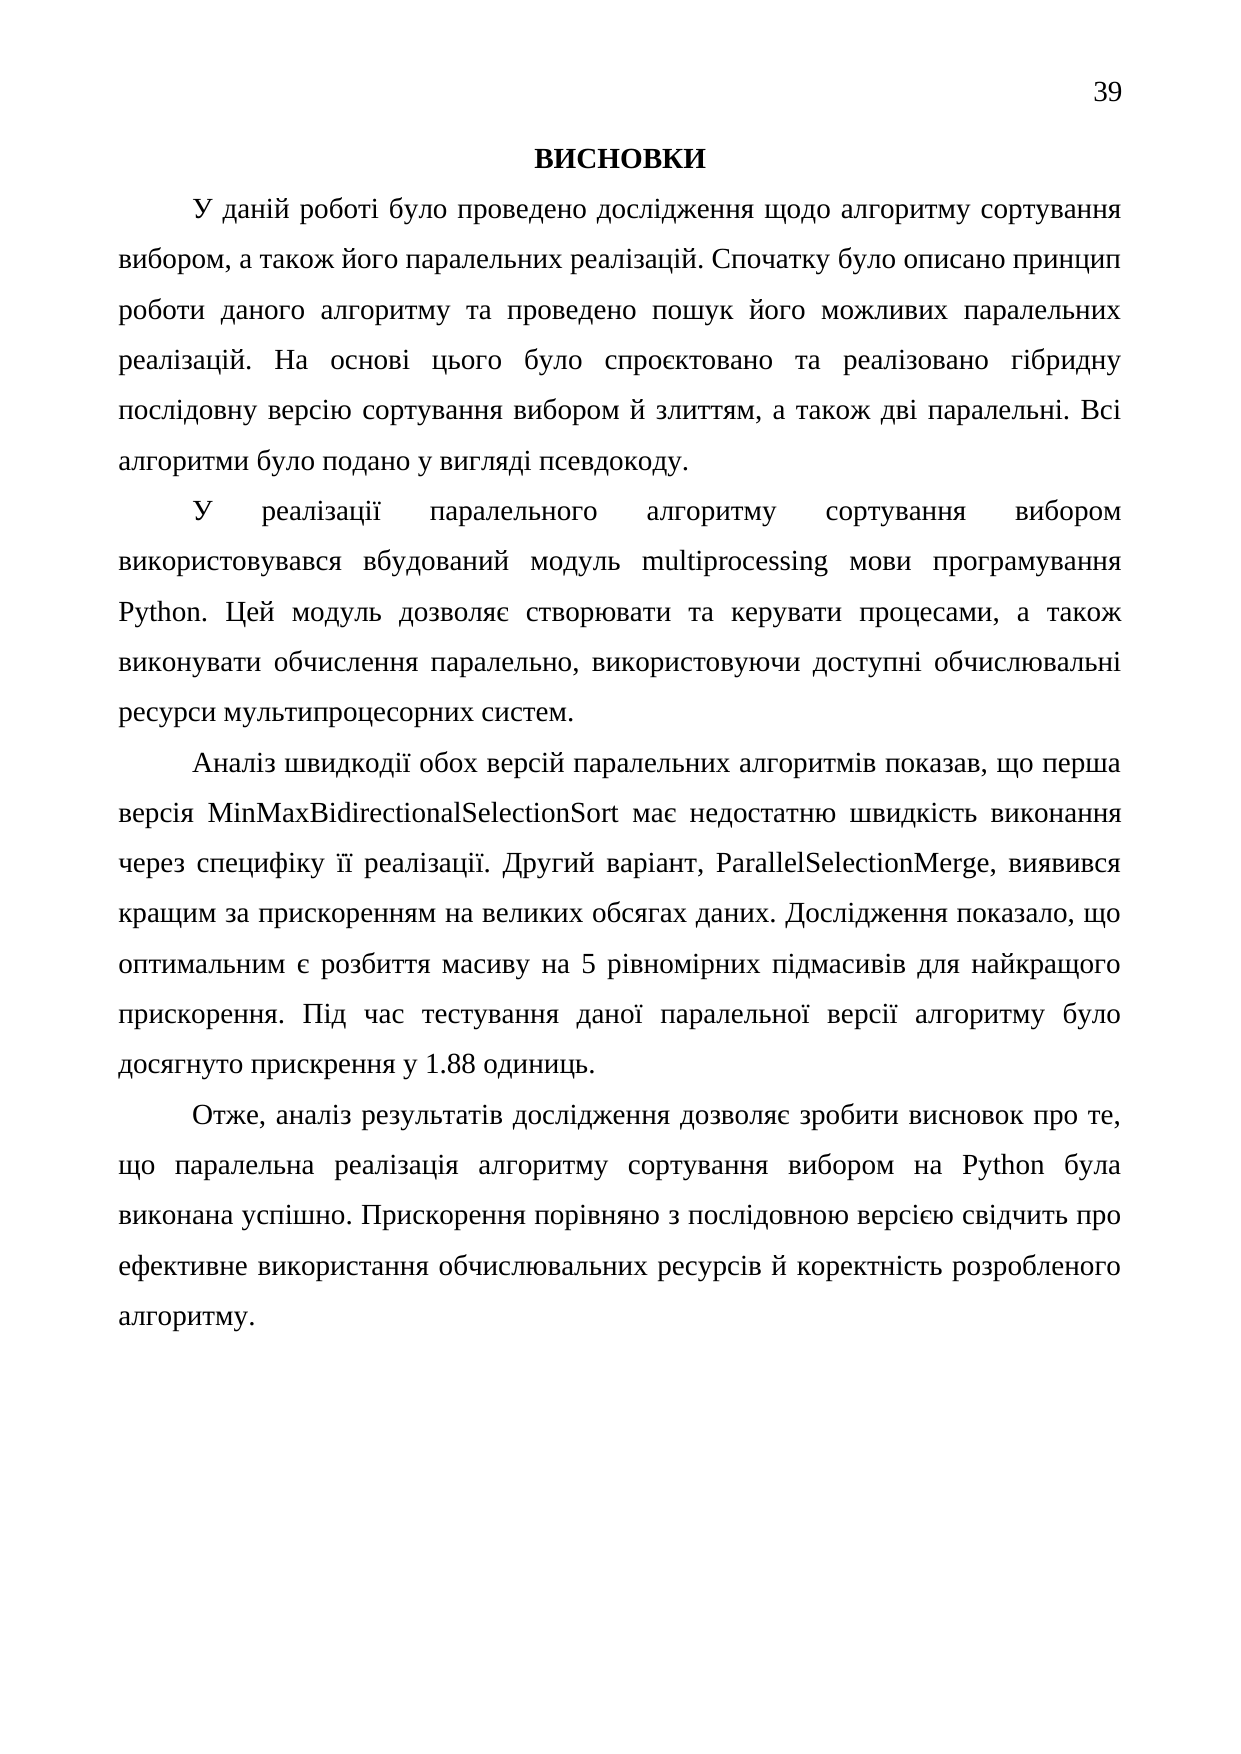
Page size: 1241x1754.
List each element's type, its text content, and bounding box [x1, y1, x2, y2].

text Аналіз швидкодії обох версій паралельних алгоритмів показав, що перша версія MinMaxBidirectionalSelectionSort має недостатню швидкість виконання через специфіку її реалізації. Другий варіант, ParallelSelectionMerge, виявився кращим за прискоренням на великих обсягах даних. Дослідження показало, що оптимальним є розбиття масиву на 5 рівномірних підмасивів для найкращого прискорення. Під час тестування даної паралельної версії алгоритму було досягнуто прискрення у 1.88 одиниць. [118, 745, 1122, 1080]
subtitle ВИСНОВКИ [118, 141, 1122, 174]
text У реалізації паралельного алгоритму сортування вибором використовувався вбудований модуль multiprocessing мови програмування Python. Цей модуль дозволяє створювати та керувати процесами, а також виконувати обчислення паралельно, використовуючи доступні обчислювальні ресурси мультипроцесорних систем. [118, 493, 1122, 728]
text Отже, аналіз результатів дослідження дозволяє зробити висновок про те, що паралельна реалізація алгоритму сортування вибором на Python була виконана успішно. Прискорення порівняно з послідовною версією свідчить про ефективне використання обчислювальних ресурсів й коректність розробленого алгоритму. [118, 1097, 1122, 1332]
text У даній роботі було проведено дослідження щодо алгоритму сортування вибором, а також його паралельних реалізацій. Спочатку було описано принцип роботи даного алгоритму та проведено пошук його можливих паралельних реалізацій. На основі цього було спроєктовано та реалізовано гібридну послідовну версію сортування вибором й злиттям, а також дві паралельні. Всі алгоритми було подано у вигляді псевдокоду. [118, 191, 1122, 476]
